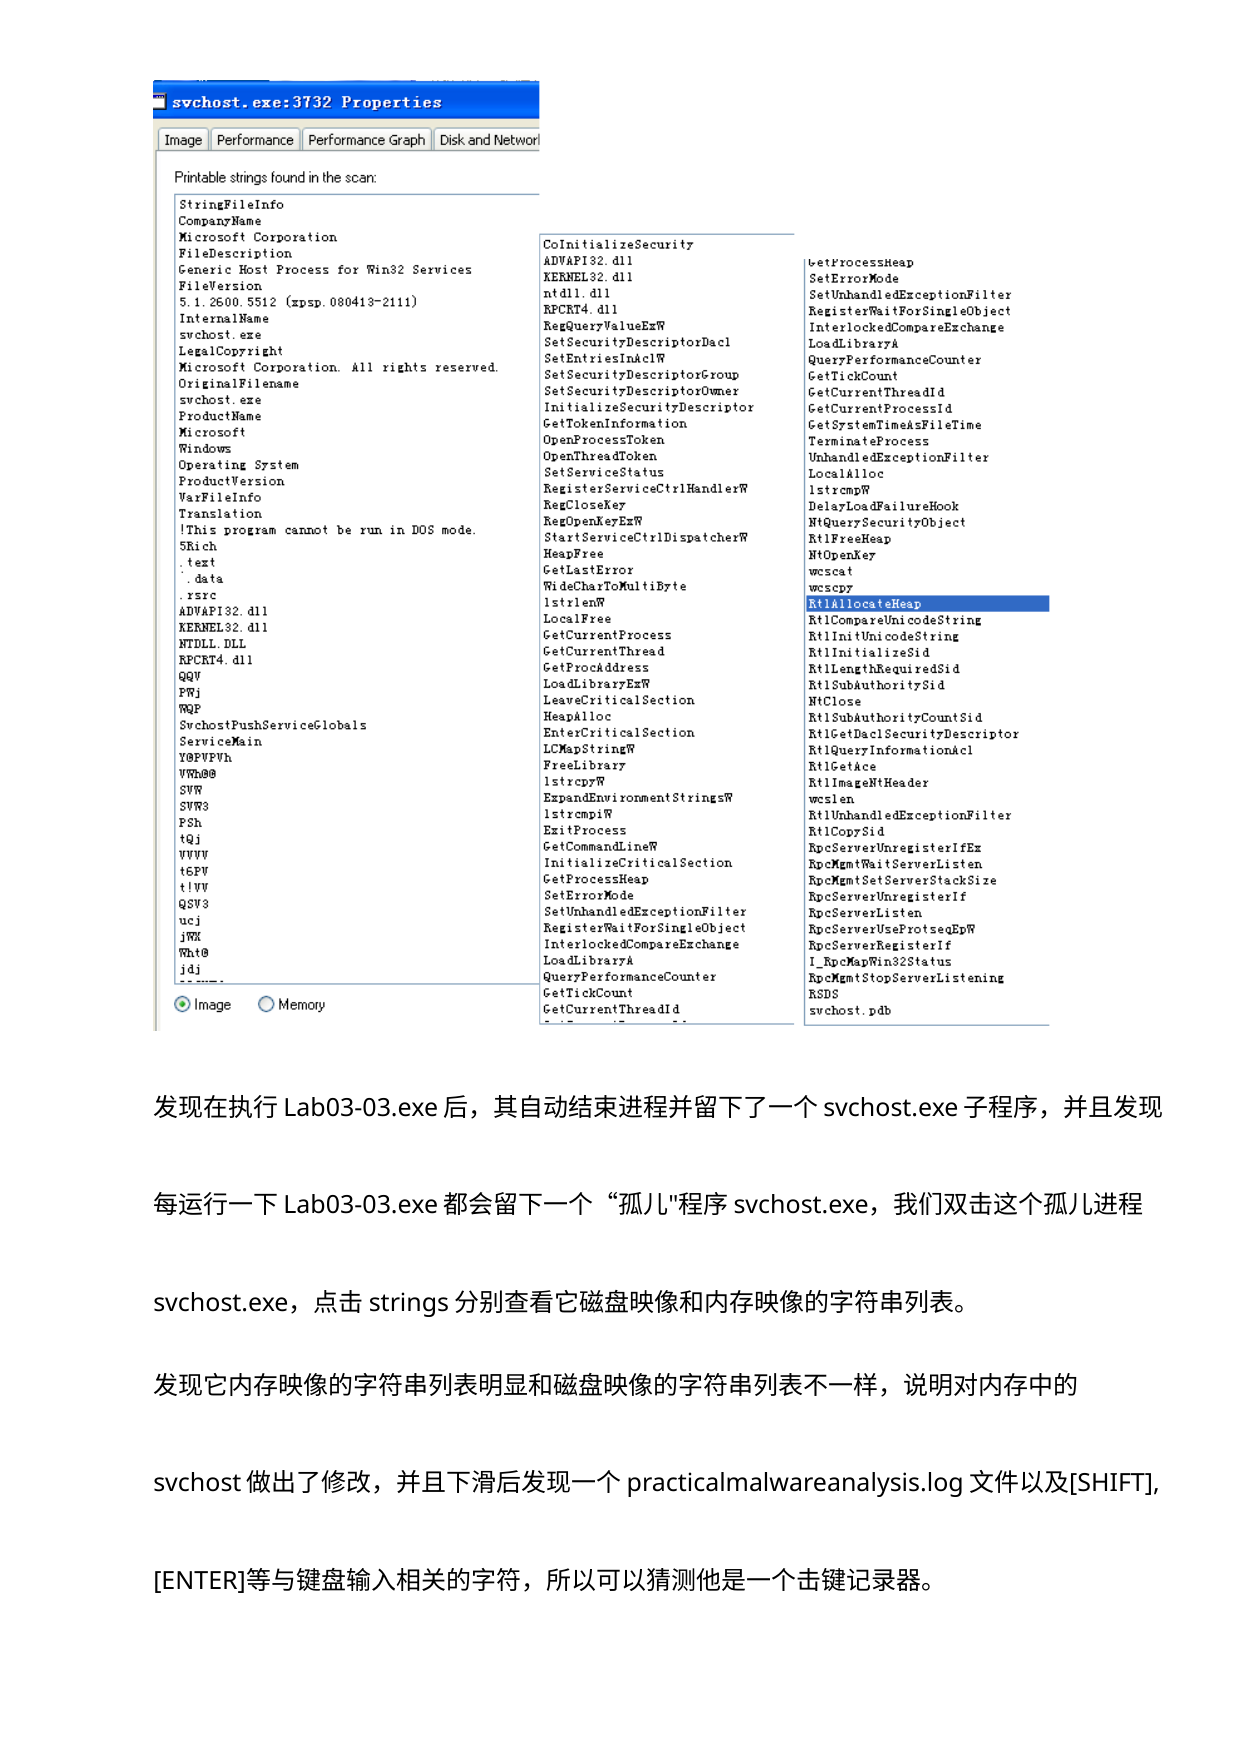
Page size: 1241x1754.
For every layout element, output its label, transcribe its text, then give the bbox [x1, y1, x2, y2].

picture [153, 80, 1050, 1031]
list 发现在执行Lab03-03.exe后，其自动结束进程并留下了一个svchost.exe子程序，并且发现每运行一下Lab03-03.exe都会留下一个“孤儿"程序svchost.exe，我们双击这个孤儿进程svchost.exe，点击strings分别查看它磁盘映像和内存映像的字符串列表。 [153, 1073, 1165, 1333]
list 发现它内存映像的字符串列表明显和磁盘映像的字符串列表不一样，说明对内存中的svchost做出了修改，并且下滑后发现一个practicalmalwareanalysis.log文件以及[SHIFT],[ENTER]等与键盘输入相关的字符，所以可以猜测他是一个击键记录器。 [153, 1351, 1165, 1611]
